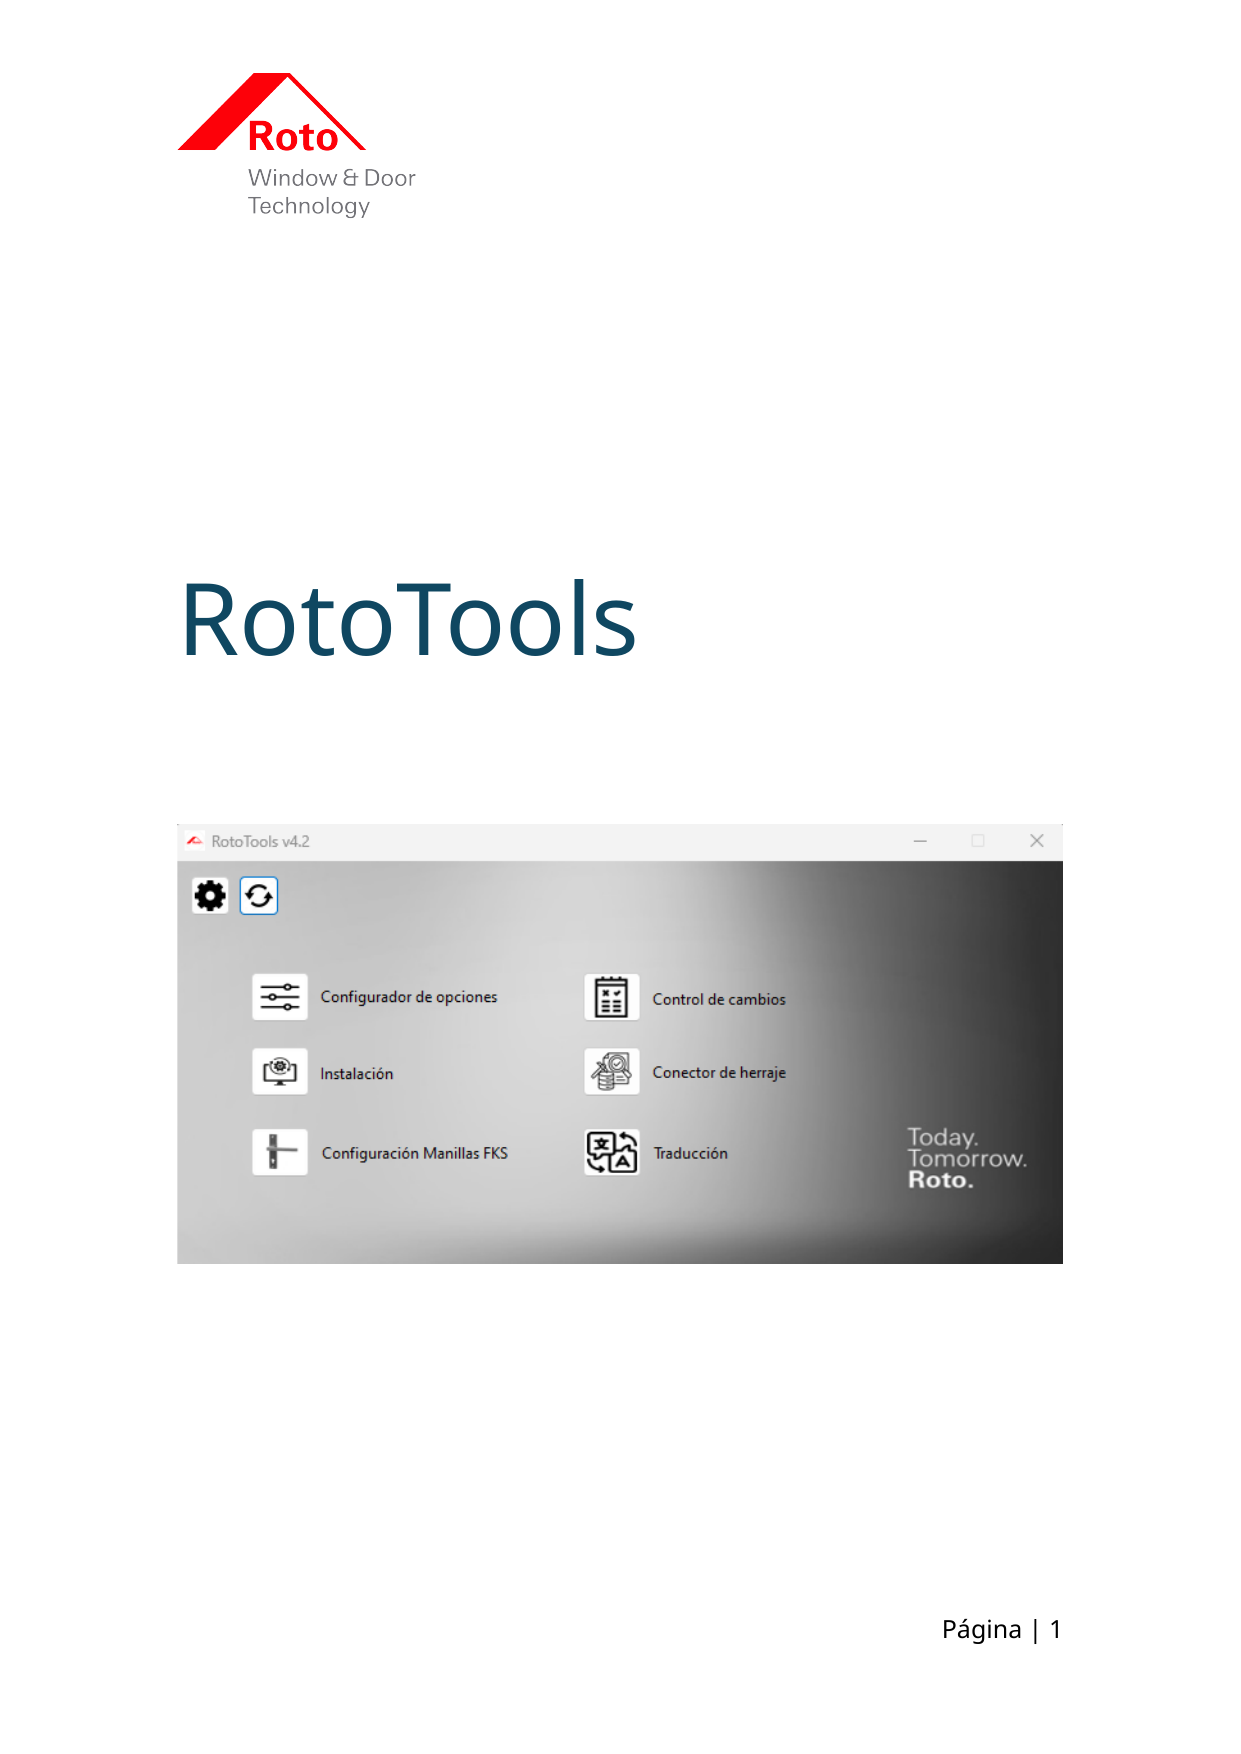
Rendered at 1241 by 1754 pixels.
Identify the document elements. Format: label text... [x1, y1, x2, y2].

picture [177, 824, 1063, 1264]
picture [177, 73, 473, 222]
subtitle RotoTools [177, 548, 1063, 684]
